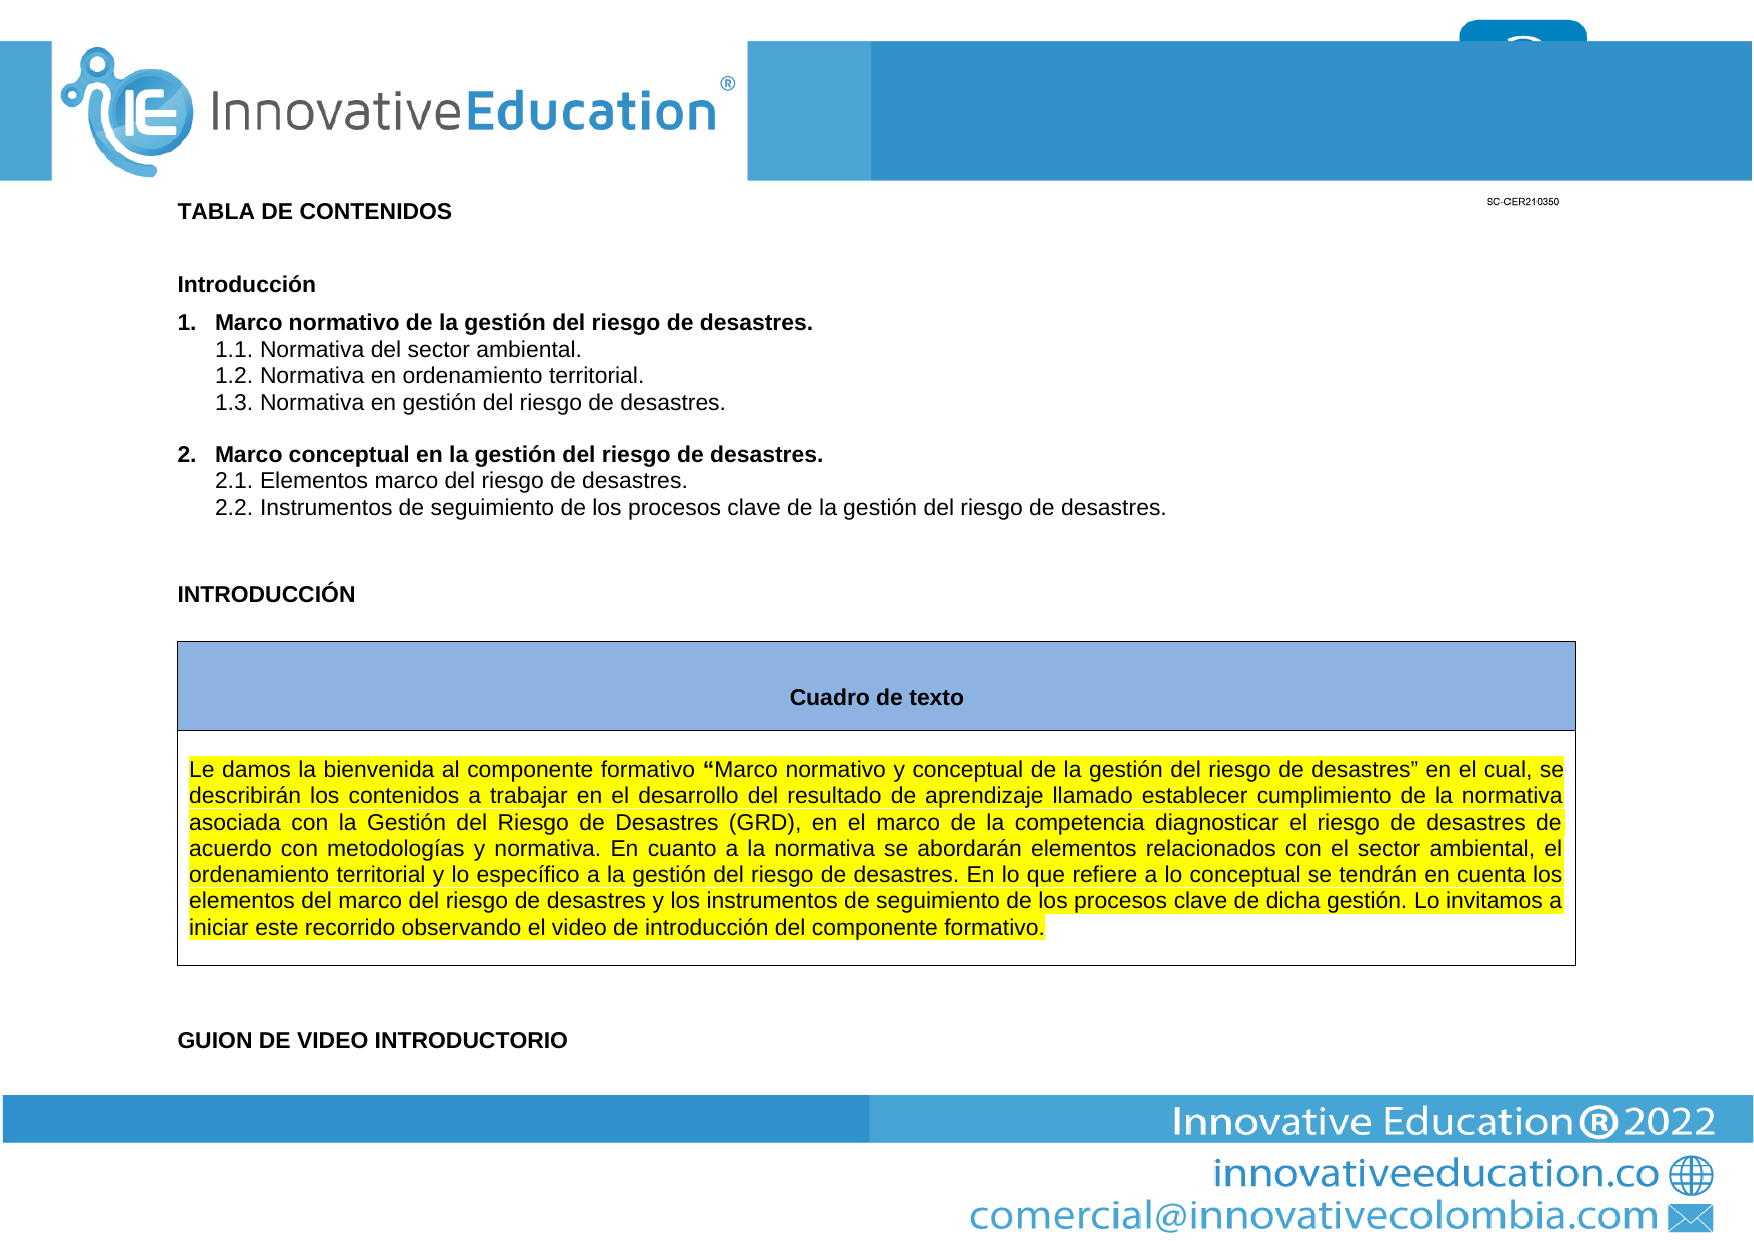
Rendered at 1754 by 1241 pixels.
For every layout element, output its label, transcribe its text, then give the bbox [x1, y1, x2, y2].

list Marco conceptual en la gestión del riesgo de desastres. [177, 441, 1577, 467]
text Introducción [177, 271, 1577, 297]
list Normativa del sector ambiental. [215, 336, 1577, 362]
picture [2, 1093, 1754, 1239]
table_cell Le damos la bienvenida al componente formativo “Marco normativo y conceptual de la gestión del riesgo de desastres” en el cual, se describirán los contenidos a trabajar en el desarrollo del resultado de aprendizaje llamado establecer cumplimiento de la normativa asociada con la Gestión del Riesgo de Desastres (GRD), en el marco de la competencia diagnosticar el riesgo de desastres de acuerdo con metodologías y normativa. En cuanto a la normativa se abordarán elementos relacionados con el sector ambiental, el ordenamiento territorial y lo específico a la gestión del riesgo de desastres. En lo que refiere a lo conceptual se tendrán en cuenta los elementos del marco del riesgo de desastres y los instrumentos de seguimiento de los procesos clave de dicha gestión. Lo invitamos a iniciar este recorrido observando el video de introducción del componente formativo. [178, 731, 1575, 965]
list Normativa en gestión del riesgo de desastres. [215, 388, 1577, 415]
list Marco normativo de la gestión del riesgo de desastres. [177, 309, 1577, 336]
subtitle TABLA DE CONTENIDOS [177, 148, 1577, 224]
text GUION DE VIDEO INTRODUCTORIO [177, 1027, 1577, 1053]
table_header Cuadro de texto [178, 642, 1575, 730]
list Normativa en ordenamiento territorial. [215, 362, 1577, 388]
list Instrumentos de seguimiento de los procesos clave de la gestión del riesgo de desastres. [215, 494, 1577, 520]
picture [0, 17, 1752, 208]
text INTRODUCCIÓN [177, 581, 1577, 607]
list Elementos marco del riesgo de desastres. [215, 467, 1577, 494]
